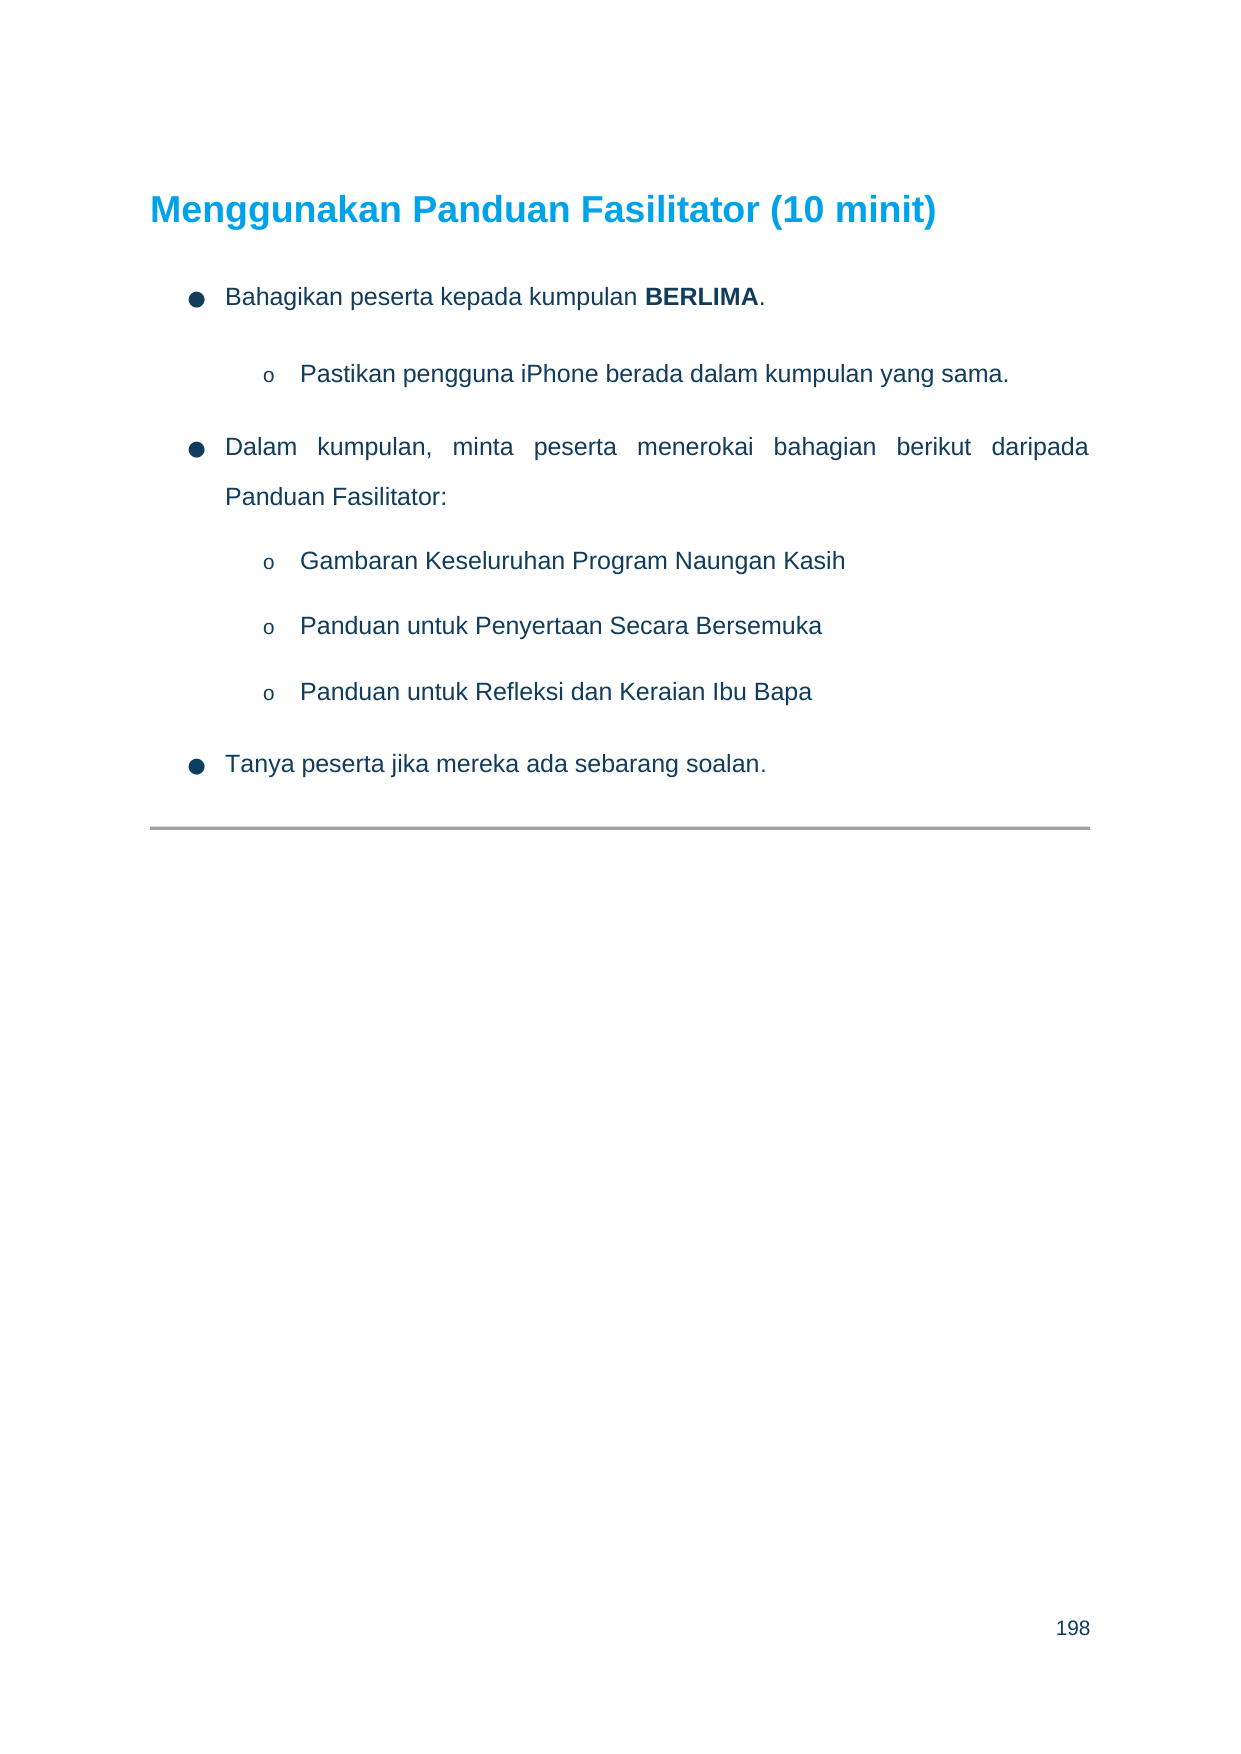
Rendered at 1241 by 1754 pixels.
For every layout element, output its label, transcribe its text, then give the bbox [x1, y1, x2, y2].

list Dalam kumpulan, minta peserta menerokai bahagian berikut daripada Panduan Fasilitator: [187, 425, 1090, 511]
subtitle Menggunakan Panduan Fasilitator (10 minit) [150, 187, 1090, 231]
list Panduan untuk Refleksi dan Keraian Ibu Bapa [262, 676, 1090, 706]
list Gambaran Keseluruhan Program Naungan Kasih [262, 546, 1090, 576]
list Pastikan pengguna iPhone berada dalam kumpulan yang sama. [262, 359, 1090, 389]
list Panduan untuk Penyertaan Secara Bersemuka [262, 611, 1090, 641]
list Tanya peserta jika mereka ada sebarang soalan. [187, 742, 1090, 784]
list Bahagikan peserta kepada kumpulan BERLIMA. [187, 274, 1090, 317]
